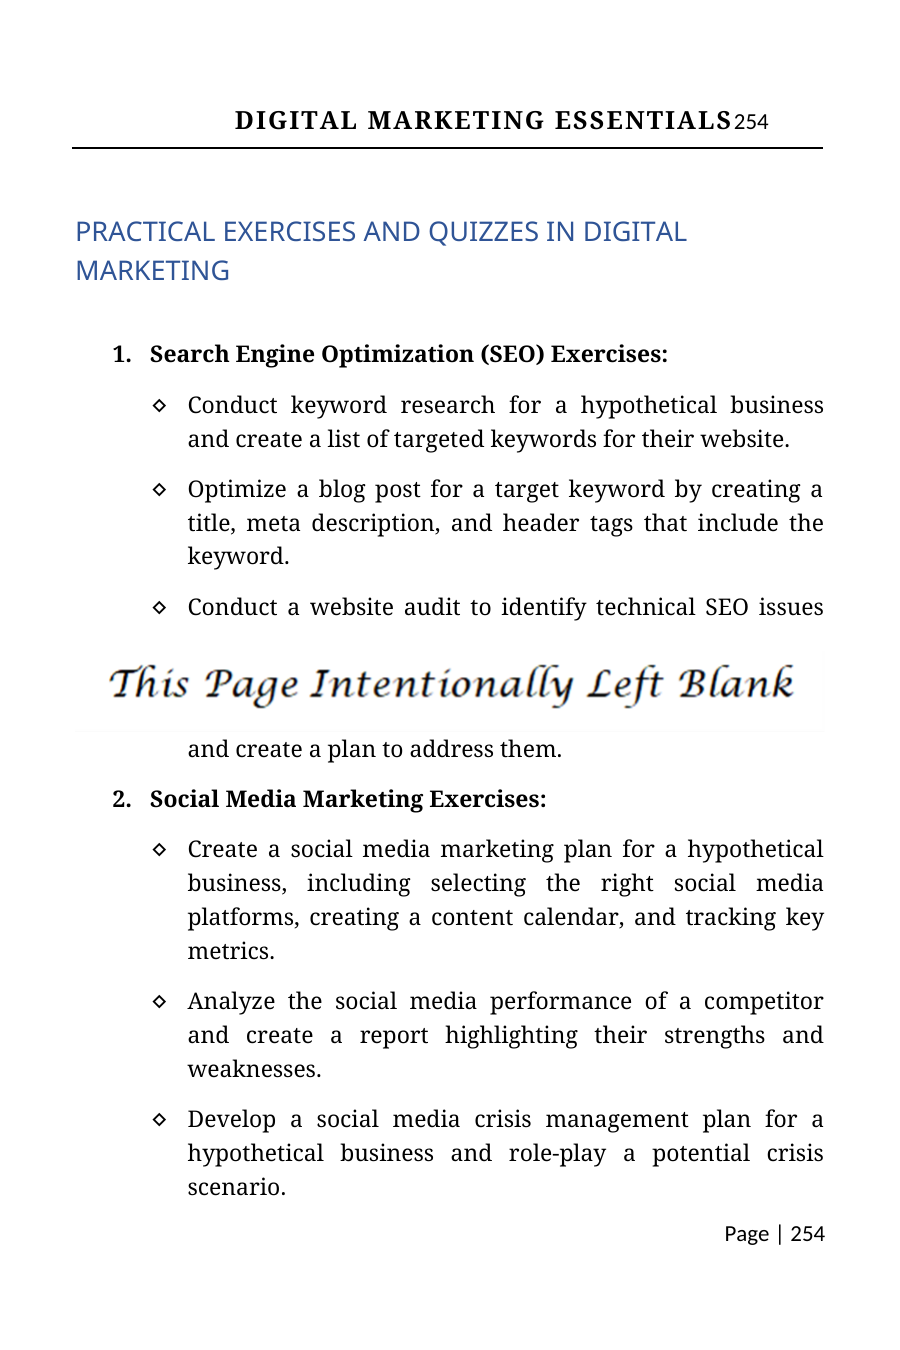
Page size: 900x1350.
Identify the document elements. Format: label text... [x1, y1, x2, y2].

list Create a social media marketing plan for a hypothetical business, including selecting the right social media platforms, creating a content calendar, and tracking key metrics. [150, 833, 825, 966]
list Social Media Marketing Exercises: [112, 783, 825, 814]
list Analyze the social media performance of a competitor and create a report highlighting their strengths and weaknesses. [150, 985, 825, 1084]
list Develop a social media crisis management plan for a hypothetical business and role-play a potential crisis scenario. [150, 1103, 825, 1202]
list Optimize a blog post for a target keyword by creating a title, meta description, and header tags that include the keyword. [150, 473, 825, 572]
list Conduct keyword research for a hypothetical business and create a list of targeted keywords for their website. [150, 389, 825, 454]
list Search Engine Optimization (SEO) Exercises: [112, 338, 825, 370]
list Conduct a website audit to identify technical SEO issues and create a plan to address them. [150, 591, 825, 651]
list Conduct a website audit to identify technical SEO issues and create a plan to address them. [150, 733, 825, 764]
picture [75, 651, 826, 733]
subtitle PRACTICAL EXERCISES AND QUIZZES IN DIGITAL MARKETING [75, 212, 825, 289]
